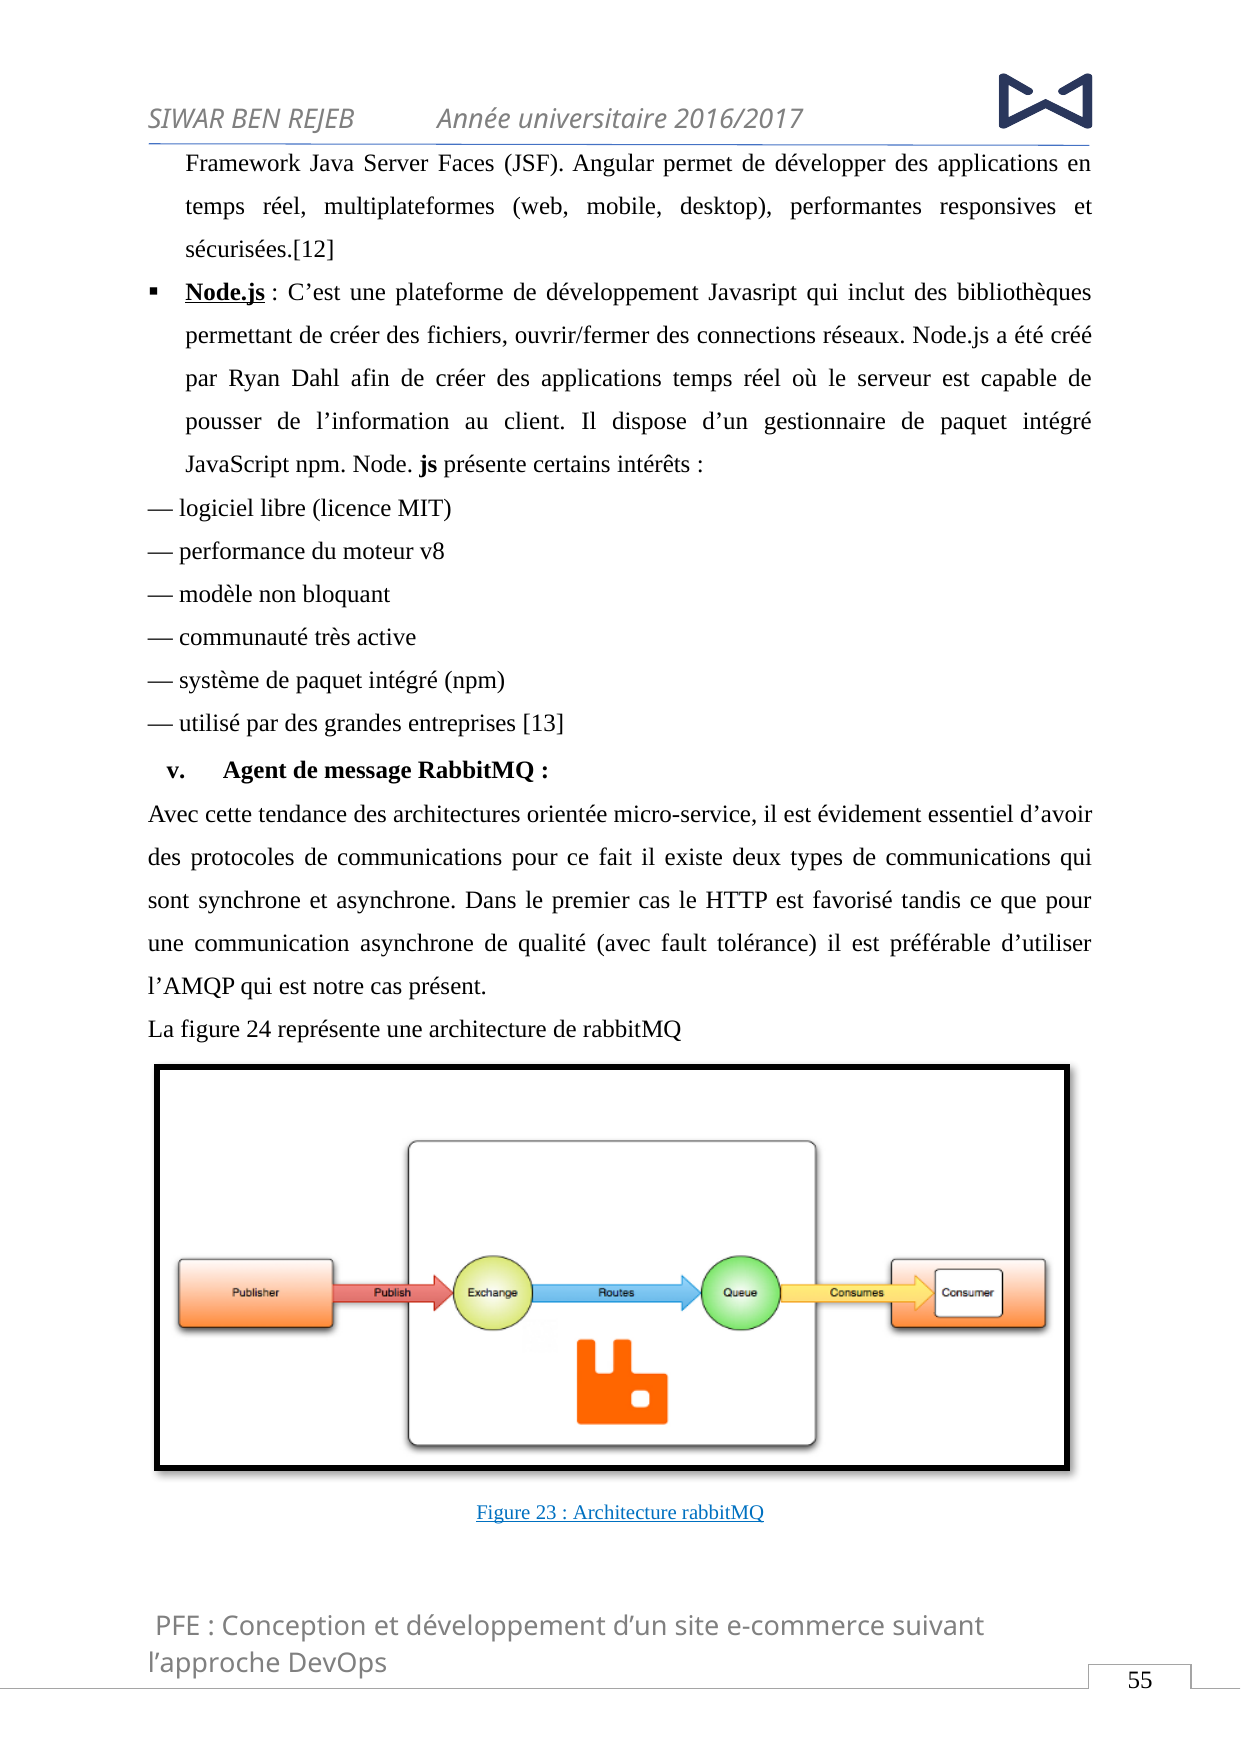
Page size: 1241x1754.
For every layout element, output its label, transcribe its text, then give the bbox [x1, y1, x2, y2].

text — système de paquet intégré (npm) [148, 665, 1093, 694]
text La figure 24 représente une architecture de rabbitMQ [148, 1014, 1093, 1043]
text — logiciel libre (licence MIT) [148, 493, 1093, 521]
text — performance du moteur v8 [148, 536, 1093, 564]
subtitle Agent de message RabbitMQ : [185, 756, 1093, 784]
picture [998, 73, 1093, 129]
text — communauté très active [148, 622, 1093, 651]
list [148, 148, 1093, 263]
picture [160, 1070, 1064, 1465]
text — utilisé par des grandes entreprises [13] [148, 708, 1093, 737]
list Node.js : C’est une plateforme de développement Javasript qui inclut des bibliothèques permettant de créer des fichiers, ouvrir/fermer des connections réseaux. Node.js a été créé par Ryan Dahl afin de créer des applications temps réel où le serveur est capable de pousser de l’information au client. Il dispose d’un gestionnaire de paquet intégré JavaScript npm. Node. js présente certains intérêts : [148, 277, 1093, 478]
text — modèle non bloquant [148, 579, 1093, 608]
text Figure 23 : Architecture rabbitMQ [148, 1500, 1093, 1524]
text Avec cette tendance des architectures orientée micro-service, il est évidement essentiel d’avoir des protocoles de communications pour ce fait il existe deux types de communications qui sont synchrone et asynchrone. Dans le premier cas le HTTP est favorisé tandis ce que pour une communication asynchrone de qualité (avec fault tolérance) il est préférable d’utiliser l’AMQP qui est notre cas présent. [148, 799, 1093, 1000]
